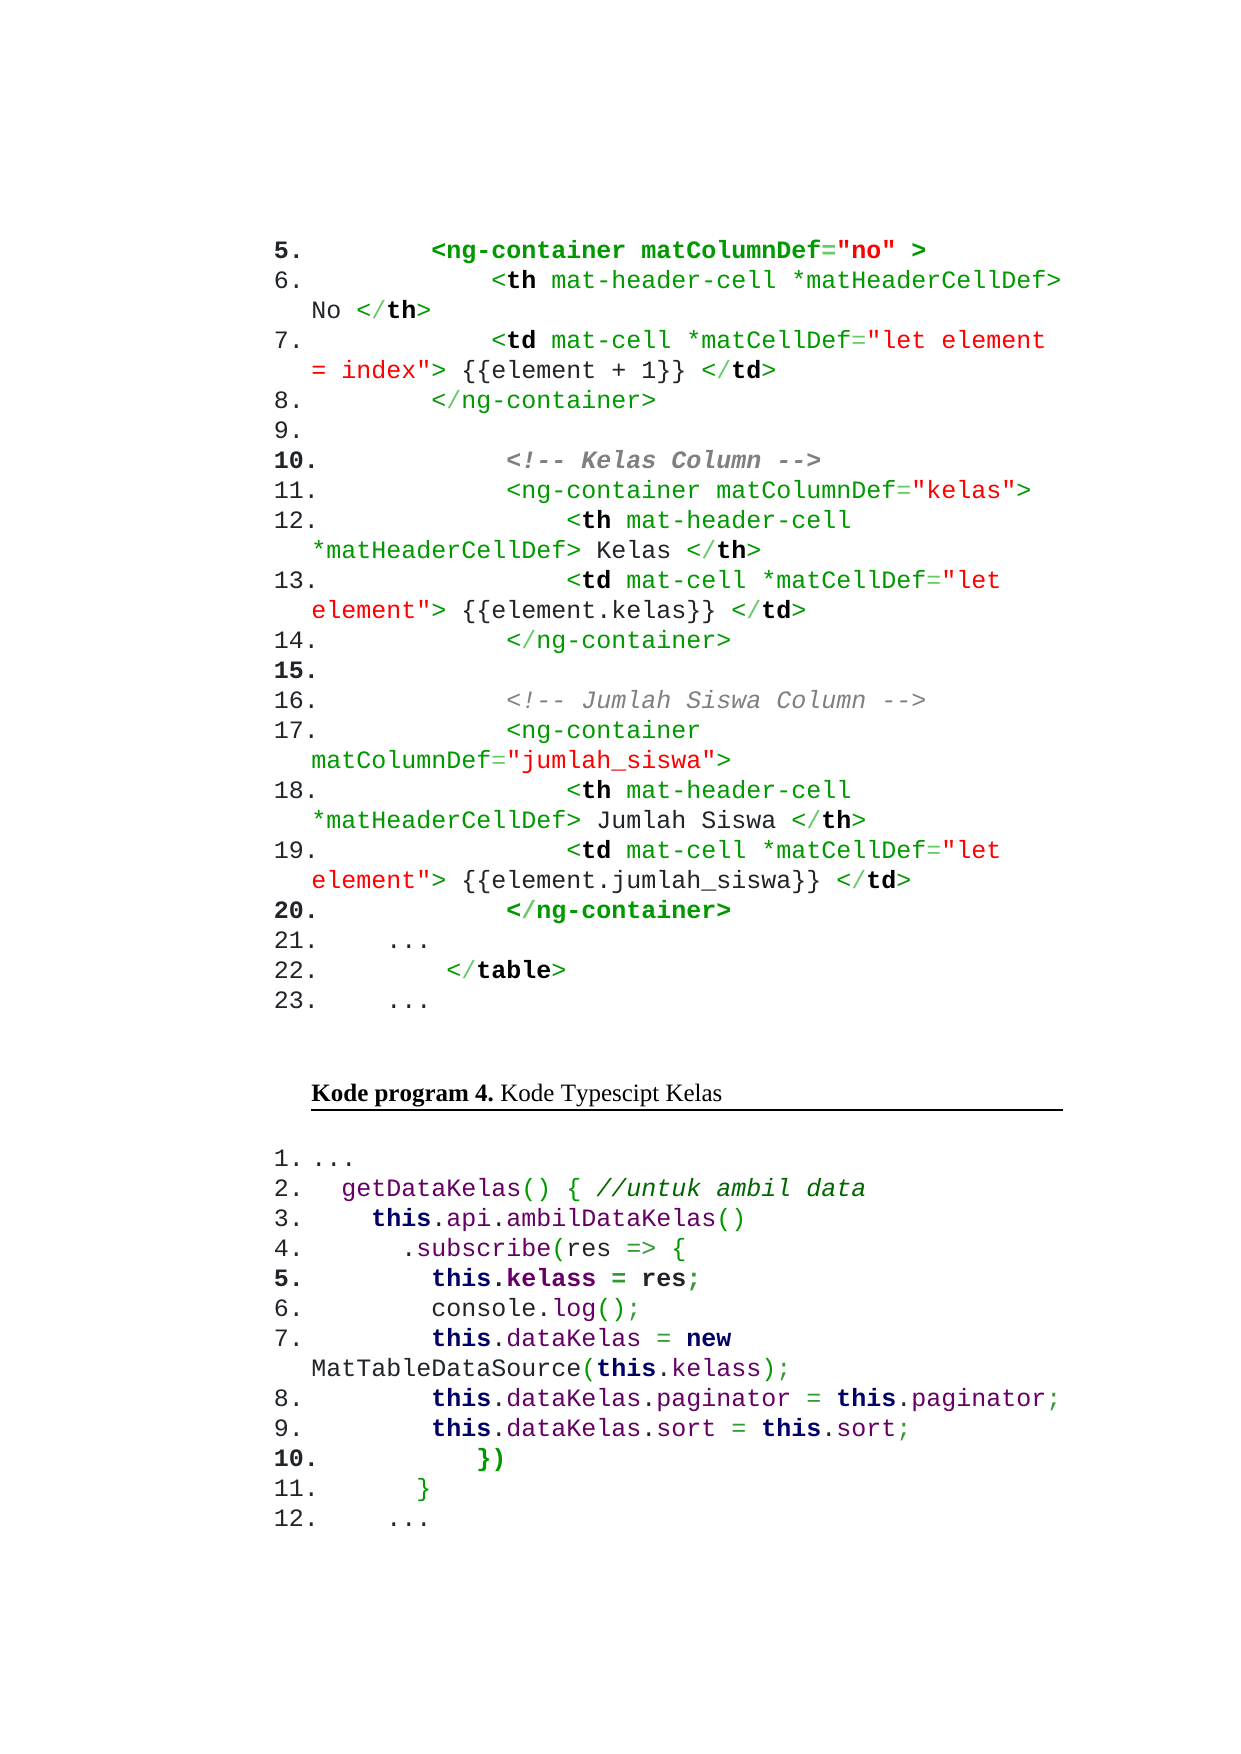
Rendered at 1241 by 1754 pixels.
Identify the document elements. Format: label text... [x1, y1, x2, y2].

list ... [274, 986, 1063, 1016]
list <th mat-header-cell *matHeaderCellDef> Kelas </th> [274, 506, 1063, 566]
list <td mat-cell *matCellDef="let element = index"> {{element + 1}} </td> [274, 326, 1063, 386]
list <td mat-cell *matCellDef="let element"> {{element.kelas}} </td> [274, 566, 1063, 626]
list ... [274, 1504, 1063, 1534]
list this.api.ambilDataKelas() [274, 1204, 1063, 1234]
list <th mat-header-cell *matHeaderCellDef> Jumlah Siswa </th> [274, 776, 1063, 836]
list this.dataKelas = new MatTableDataSource(this.kelass); [274, 1324, 1063, 1384]
list </ng-container> [274, 386, 1063, 416]
list <ng-container matColumnDef="jumlah_siswa"> [274, 716, 1063, 776]
list this.kelass = res; [274, 1264, 1063, 1294]
list this.dataKelas.sort = this.sort; [274, 1414, 1063, 1444]
list </ng-container> [274, 896, 1063, 926]
list ... [274, 1144, 1063, 1174]
list <th mat-header-cell *matHeaderCellDef> No </th> [274, 266, 1063, 326]
list } [274, 1474, 1063, 1504]
list <!-- Kelas Column --> [274, 446, 1063, 476]
list this.dataKelas.paginator = this.paginator; [274, 1384, 1063, 1414]
list console.log(); [274, 1294, 1063, 1324]
list <ng-container matColumnDef="kelas"> [274, 476, 1063, 506]
list <td mat-cell *matCellDef="let element"> {{element.jumlah_siswa}} </td> [274, 836, 1063, 896]
list </table> [274, 956, 1063, 986]
list getDataKelas() { //untuk ambil data [274, 1174, 1063, 1204]
list .subscribe(res => { [274, 1234, 1063, 1264]
list <!-- Jumlah Siswa Column --> [274, 686, 1063, 716]
list }) [274, 1444, 1063, 1474]
list ... [274, 926, 1063, 956]
list </ng-container> [274, 626, 1063, 656]
list Kode program 4. Kode Typescipt Kelas [311, 1078, 1063, 1109]
list <ng-container matColumnDef="no" > [274, 236, 1063, 266]
